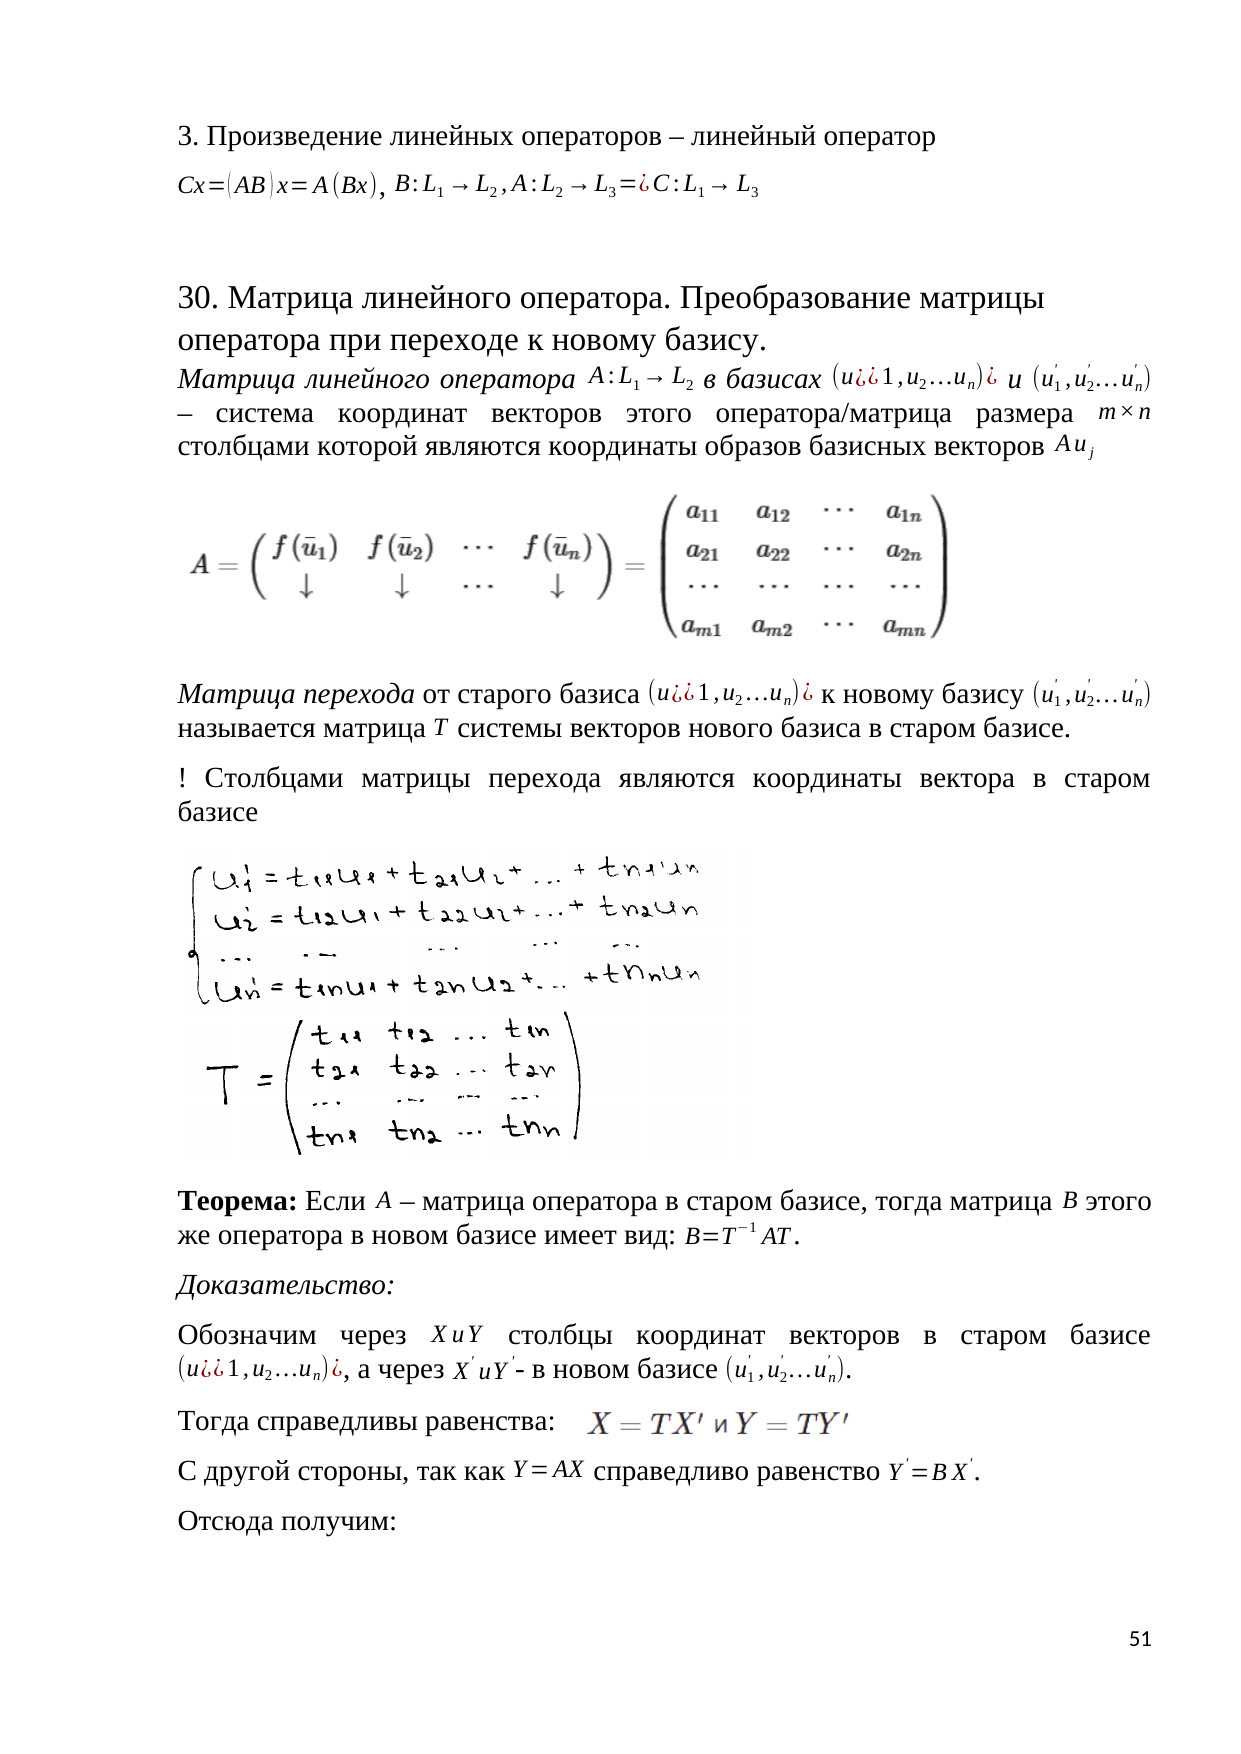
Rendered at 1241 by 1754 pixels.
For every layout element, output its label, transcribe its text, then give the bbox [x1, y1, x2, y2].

text С другой стороны, так как справедливо равенство . [177, 1453, 1152, 1486]
picture [582, 1404, 851, 1448]
text Отсюда получим: [177, 1503, 1152, 1537]
text Доказательство: [177, 1267, 1152, 1301]
text , [177, 168, 1152, 202]
text Тогда справедливы равенства: [177, 1403, 1152, 1436]
text ! Столбцами матрицы перехода являются координаты вектора в старом базисе [177, 761, 1152, 828]
subtitle 30. Матрица линейного оператора. Преобразование матрицы оператора при переходе к новому базису. [177, 277, 1152, 357]
text Обозначим через столбцы координат векторов в старом базисе , а через - в новом базисе . [177, 1317, 1152, 1386]
text Матрица линейного оператора в базисах и – система координат векторов этого оператора/матрица размера столбцами которой являются координаты образов базисных векторов [177, 360, 1152, 462]
text 3. Произведение линейных операторов – линейный оператор [177, 118, 1152, 152]
text Матрица перехода от старого базиса к новому базису называется матрица системы векторов нового базиса в старом базисе. [177, 675, 1152, 744]
text Теорема: Если – матрица оператора в старом базисе, тогда матрица этого же оператора в новом базисе имеет вид: . [177, 1183, 1152, 1251]
